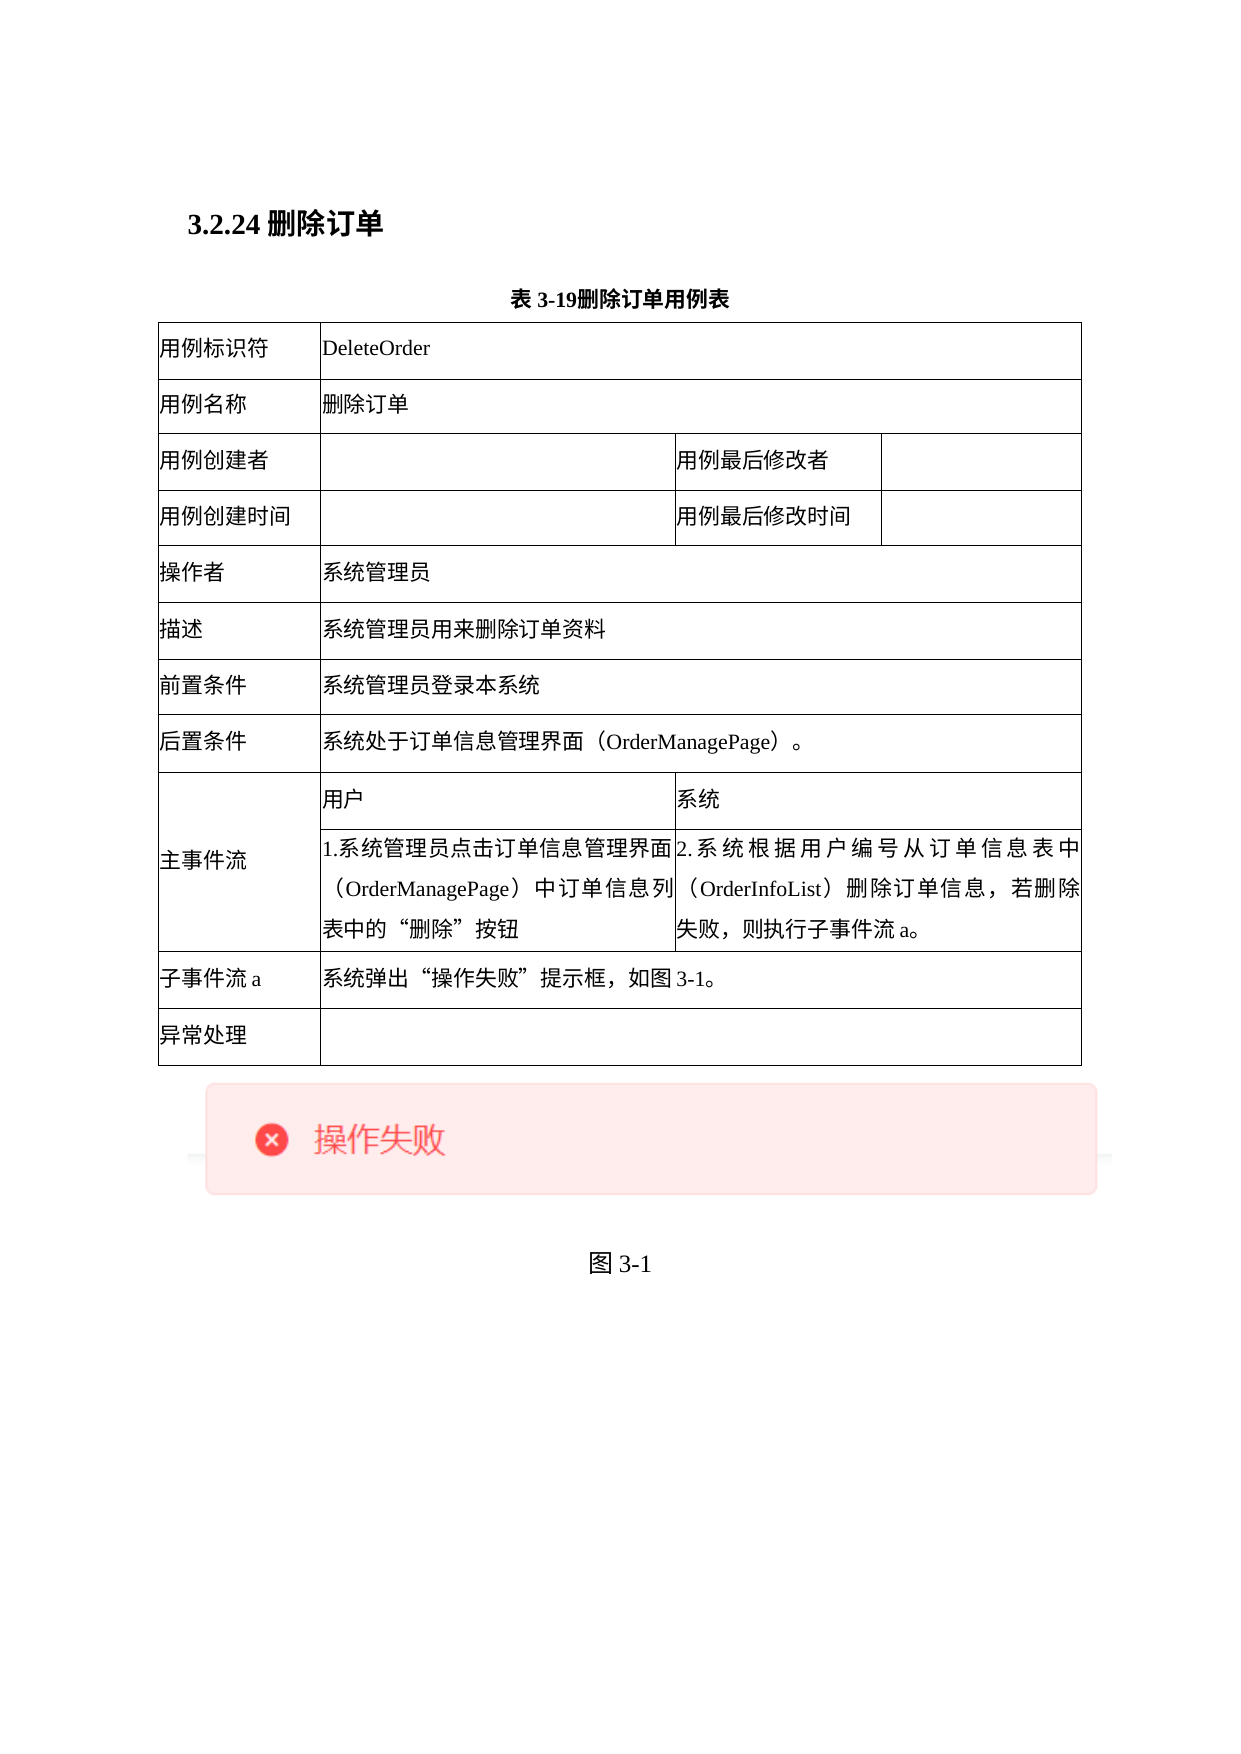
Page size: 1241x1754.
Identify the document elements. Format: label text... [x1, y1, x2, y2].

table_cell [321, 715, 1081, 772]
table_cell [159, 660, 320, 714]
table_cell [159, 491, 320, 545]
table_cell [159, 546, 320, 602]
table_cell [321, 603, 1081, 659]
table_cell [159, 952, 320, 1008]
subtitle 删除订单 [187, 189, 1053, 254]
text 表 3-19删除订单用例表 [187, 281, 1053, 314]
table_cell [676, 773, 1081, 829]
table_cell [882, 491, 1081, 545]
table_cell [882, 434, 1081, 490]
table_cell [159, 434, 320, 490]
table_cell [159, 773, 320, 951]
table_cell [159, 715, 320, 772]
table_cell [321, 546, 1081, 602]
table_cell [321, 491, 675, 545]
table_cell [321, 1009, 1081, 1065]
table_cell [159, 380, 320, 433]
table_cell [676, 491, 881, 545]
picture [187, 1066, 1113, 1211]
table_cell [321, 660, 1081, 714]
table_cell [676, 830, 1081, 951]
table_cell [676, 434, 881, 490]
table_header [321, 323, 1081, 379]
text 图3-1 [187, 1229, 1053, 1294]
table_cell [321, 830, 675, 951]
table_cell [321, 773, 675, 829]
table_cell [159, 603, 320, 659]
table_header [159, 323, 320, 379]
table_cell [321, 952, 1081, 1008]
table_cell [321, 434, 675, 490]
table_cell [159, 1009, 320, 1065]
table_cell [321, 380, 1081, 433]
